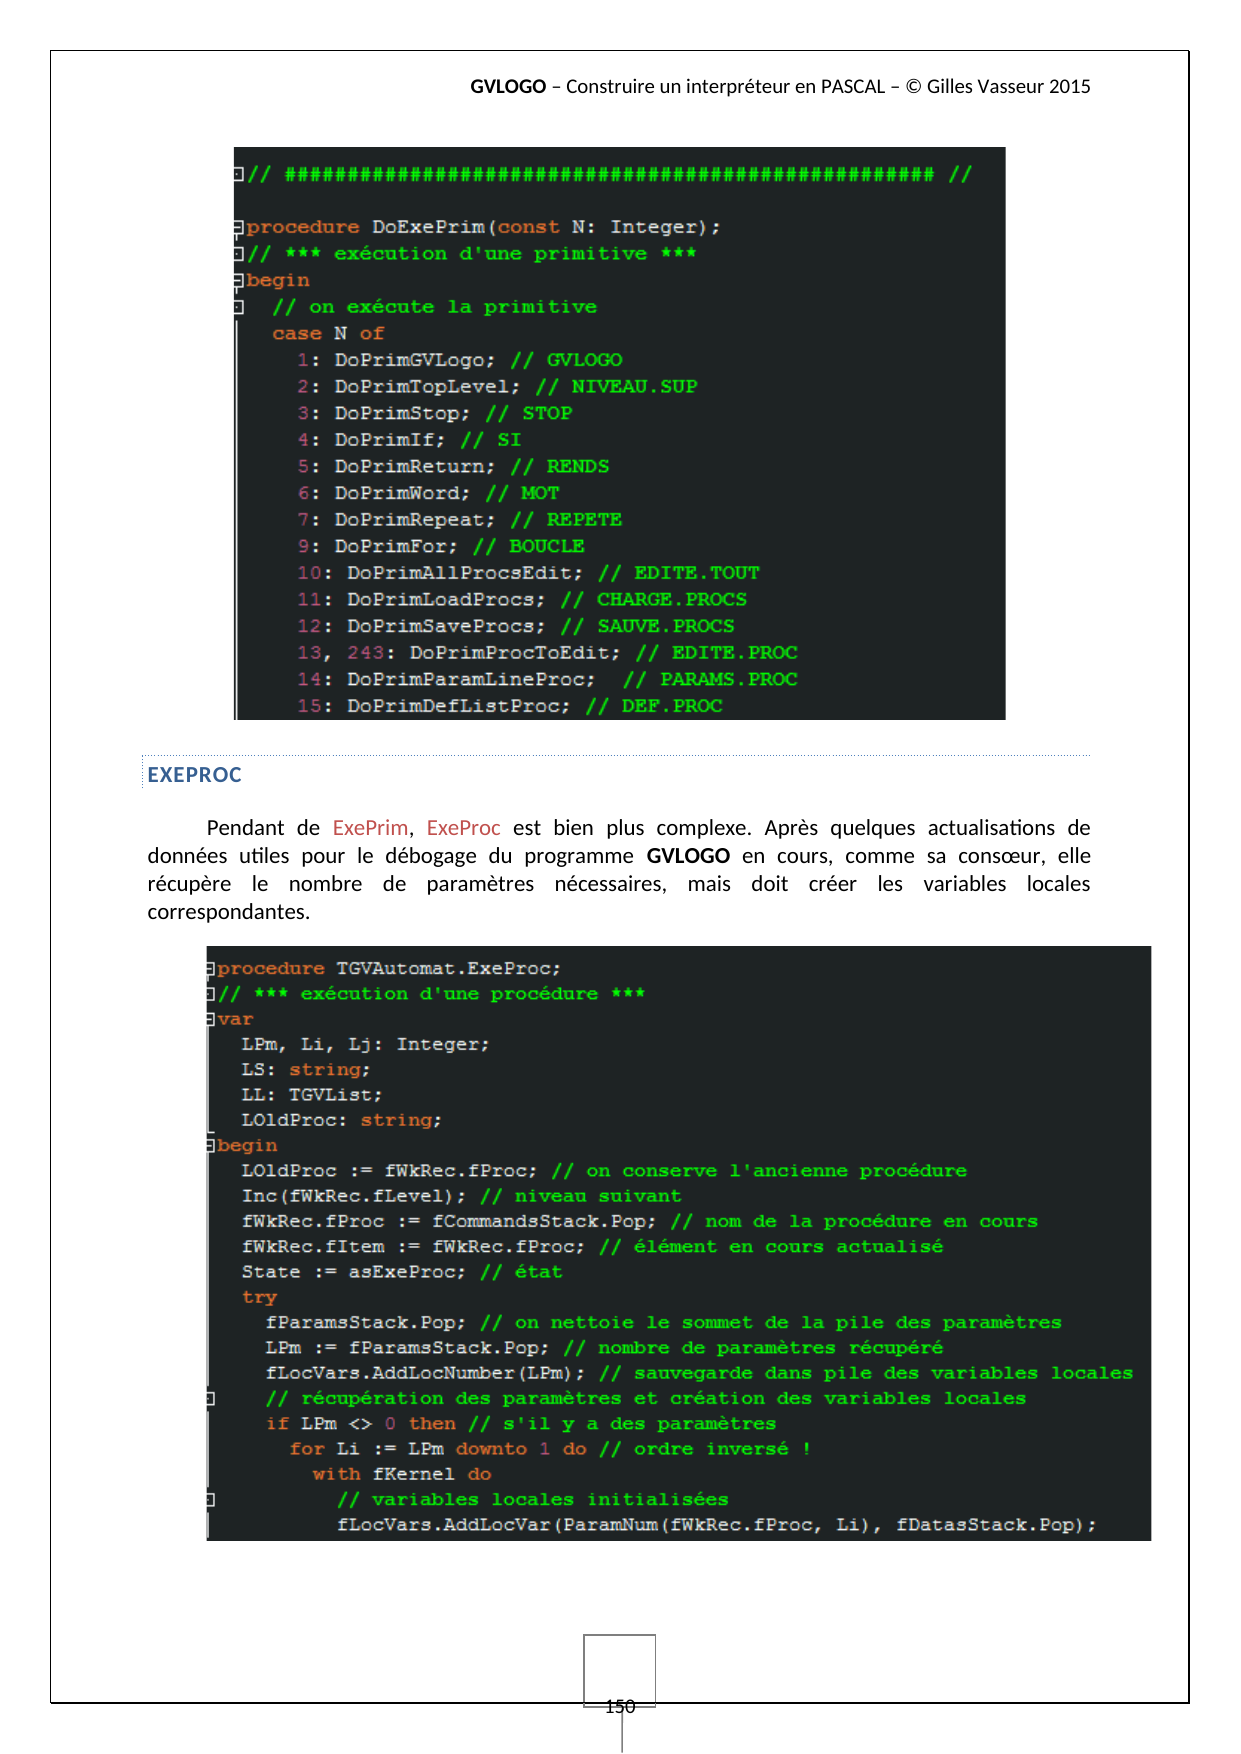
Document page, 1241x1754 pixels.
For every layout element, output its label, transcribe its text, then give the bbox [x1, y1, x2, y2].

picture [206, 946, 1152, 1541]
picture [233, 147, 1006, 720]
text Pendant de ExePrim, ExeProc est bien plus complexe. Après quelques actualisations de données utiles pour le débogage du programme GVLOGO en cours, comme sa consœur, elle récupère le nombre de paramètres nécessaires, mais doit créer les variables locales correspondantes. [147, 813, 1092, 925]
subtitle ExeProc [142, 754, 1092, 788]
